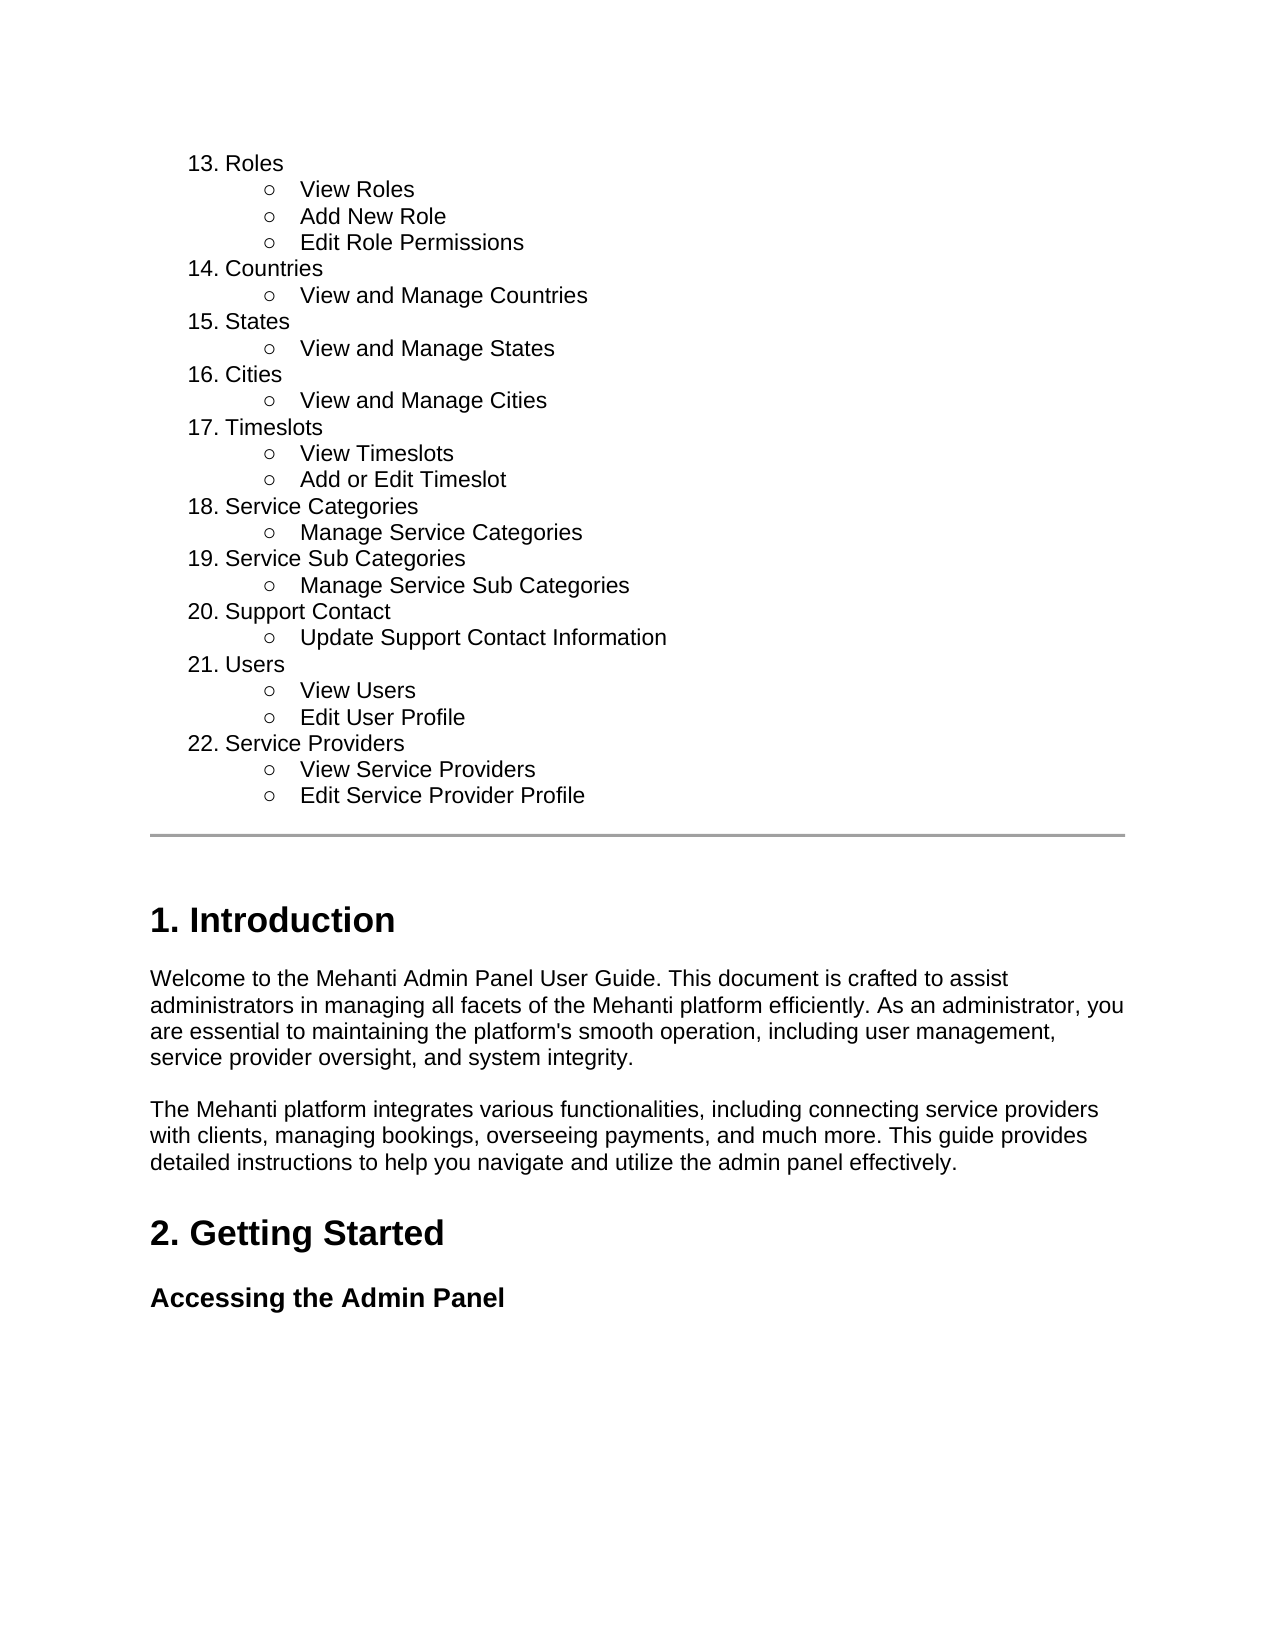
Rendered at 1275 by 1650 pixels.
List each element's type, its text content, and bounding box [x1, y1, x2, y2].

list View Timeslots [262, 440, 1125, 466]
list View and Manage States [262, 334, 1125, 361]
list View Users [262, 677, 1125, 703]
text Welcome to the Mehanti Admin Panel User Guide. This document is crafted to assist administrators in managing all facets of the Mehanti platform efficiently. As an administrator, you are essential to maintaining the platform's smooth operation, including user management, service provider oversight, and system integrity. [150, 965, 1125, 1071]
list Update Support Contact Information [262, 624, 1125, 651]
list Users [187, 651, 1125, 677]
list Roles [187, 150, 1125, 176]
subtitle 2. Getting Started [150, 1212, 1125, 1253]
list View Service Providers [262, 756, 1125, 782]
list View and Manage Countries [262, 282, 1125, 308]
subtitle 1. Introduction [150, 899, 1125, 940]
list Edit User Profile [262, 703, 1125, 730]
text The Mehanti platform integrates various functionalities, including connecting service providers with clients, managing bookings, overseeing payments, and much more. This guide provides detailed instructions to help you navigate and utilize the admin panel effectively. [150, 1096, 1125, 1175]
list View Roles [262, 176, 1125, 203]
list Countries [187, 255, 1125, 282]
list View and Manage Cities [262, 387, 1125, 413]
list Edit Service Provider Profile [262, 782, 1125, 809]
list Manage Service Categories [262, 519, 1125, 545]
subtitle Accessing the Admin Panel [150, 1282, 1125, 1313]
list Service Providers [187, 730, 1125, 756]
list Add or Edit Timeslot [262, 466, 1125, 493]
list Manage Service Sub Categories [262, 572, 1125, 598]
list Service Sub Categories [187, 545, 1125, 572]
list Edit Role Permissions [262, 229, 1125, 255]
list Service Categories [187, 493, 1125, 519]
list Support Contact [187, 598, 1125, 624]
list Cities [187, 361, 1125, 387]
list Add New Role [262, 203, 1125, 229]
list Timeslots [187, 413, 1125, 440]
list States [187, 308, 1125, 334]
